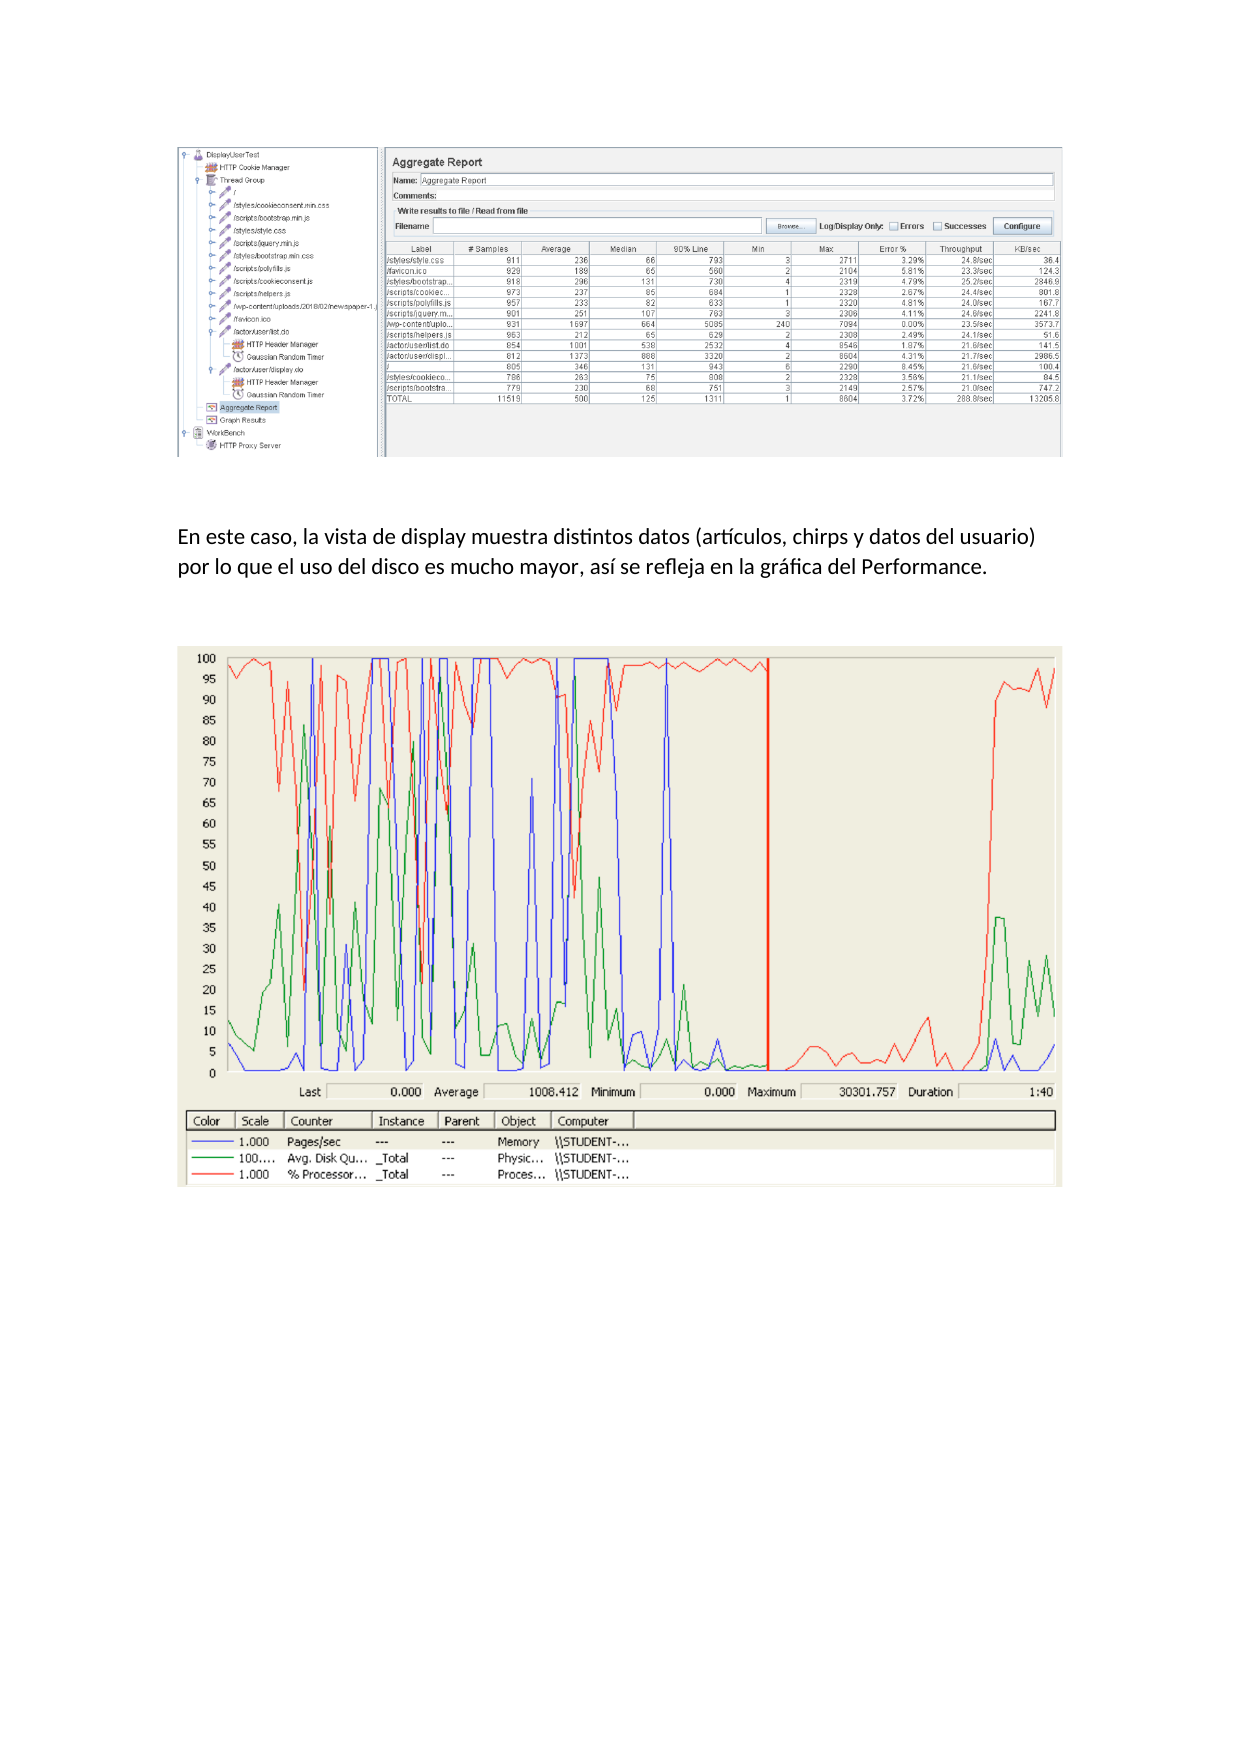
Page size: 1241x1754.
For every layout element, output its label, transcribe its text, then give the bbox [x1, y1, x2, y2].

text En este caso, la vista de display muestra distintos datos (artículos, chirps y datos del usuario) por lo que el uso del disco es mucho mayor, así se refleja en la gráfica del Performance. [177, 522, 1063, 581]
picture [177, 646, 1063, 1187]
picture [177, 147, 1063, 457]
